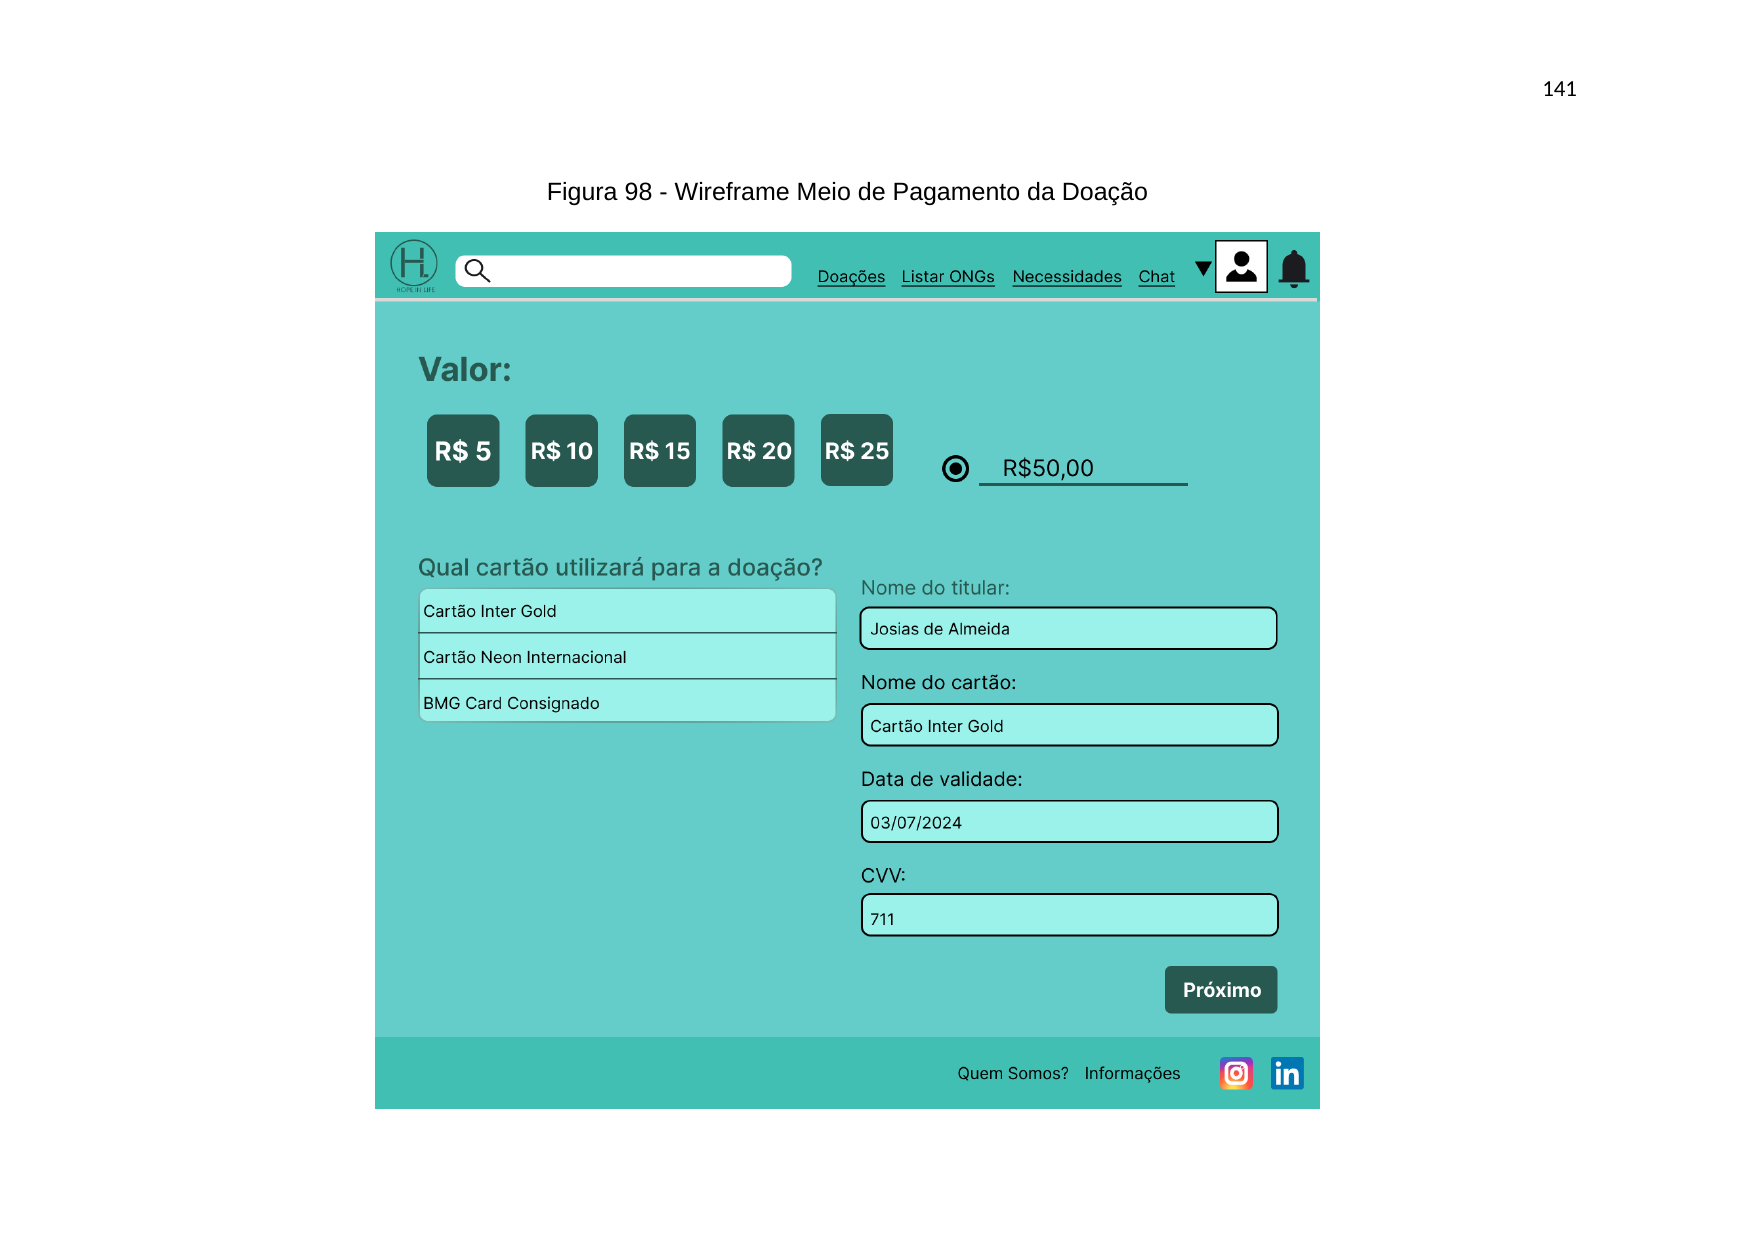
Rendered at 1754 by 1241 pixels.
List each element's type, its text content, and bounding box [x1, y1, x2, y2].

picture [375, 232, 1320, 1109]
